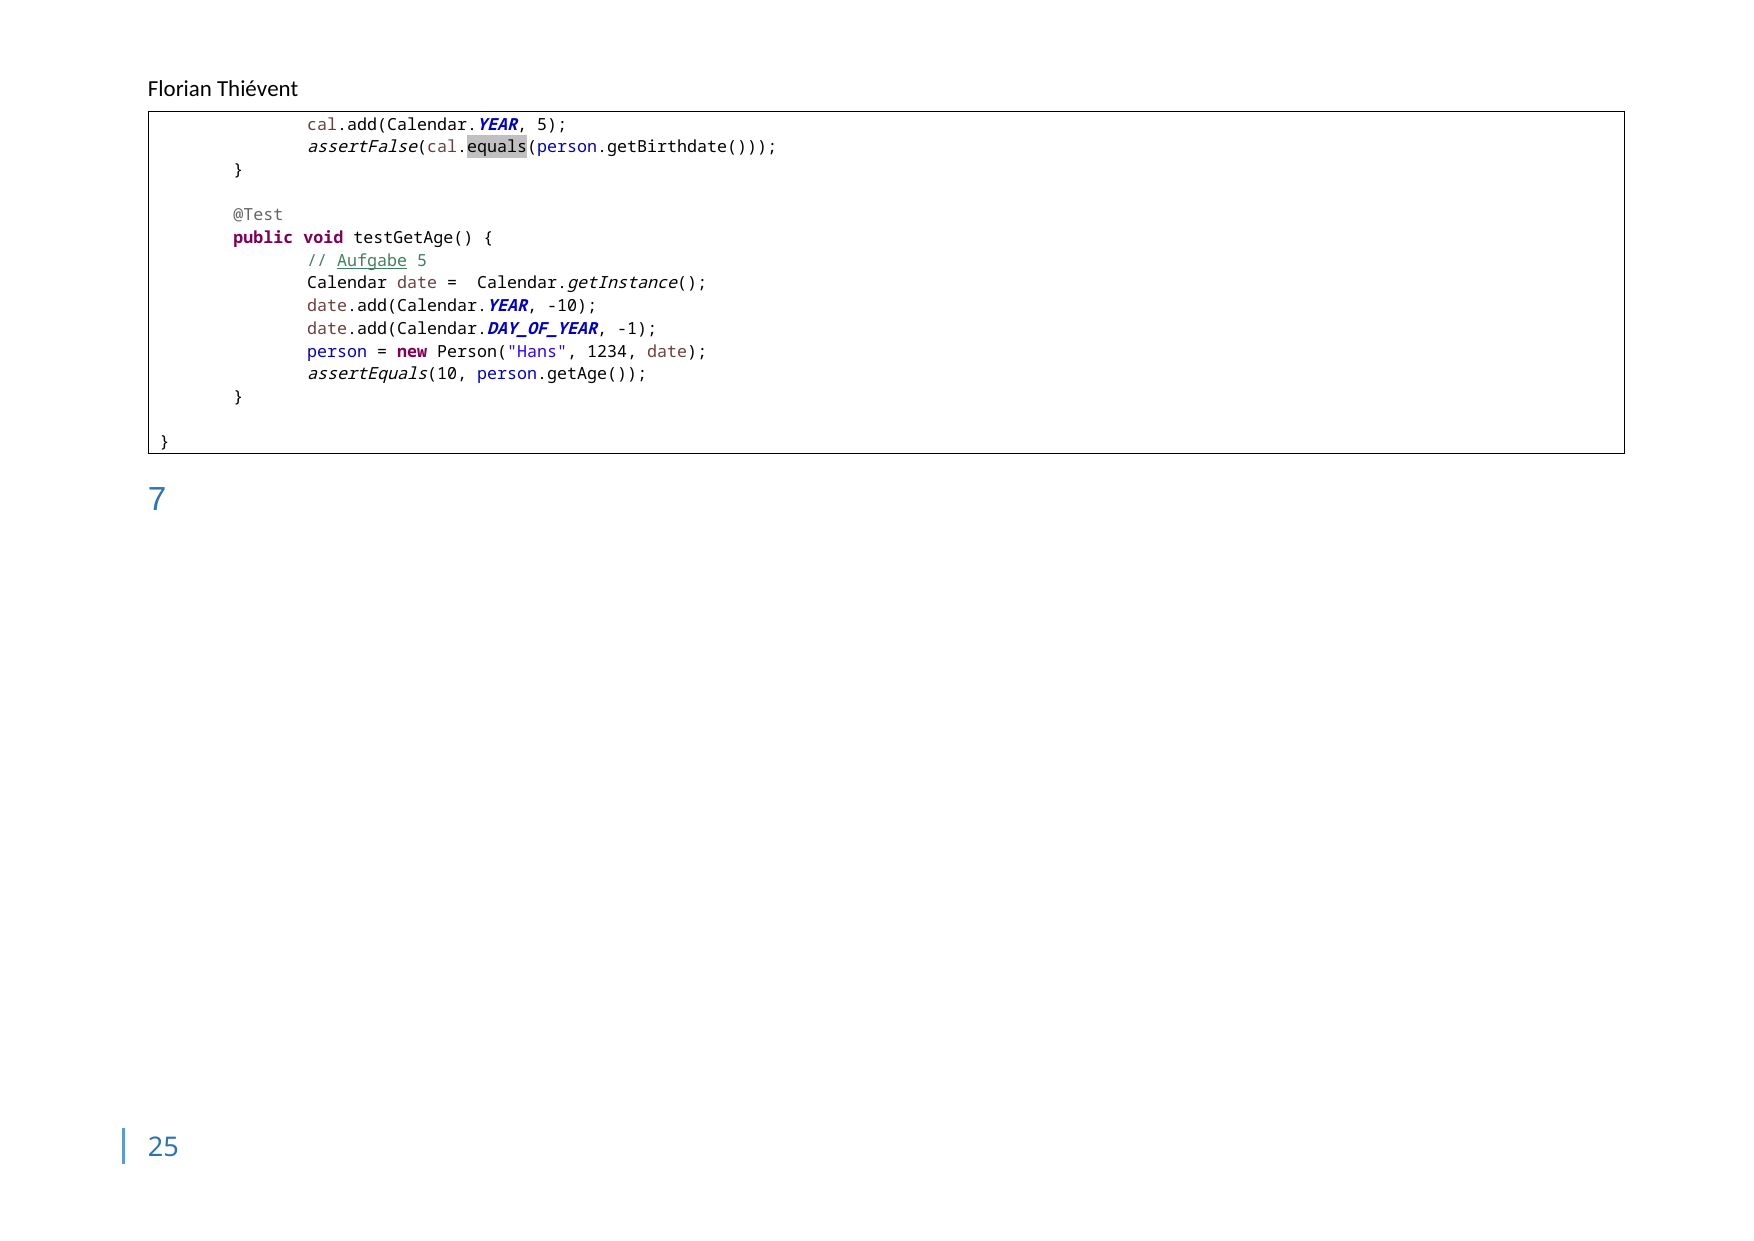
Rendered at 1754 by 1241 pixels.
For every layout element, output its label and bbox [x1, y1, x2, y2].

table_header [149, 112, 1624, 453]
